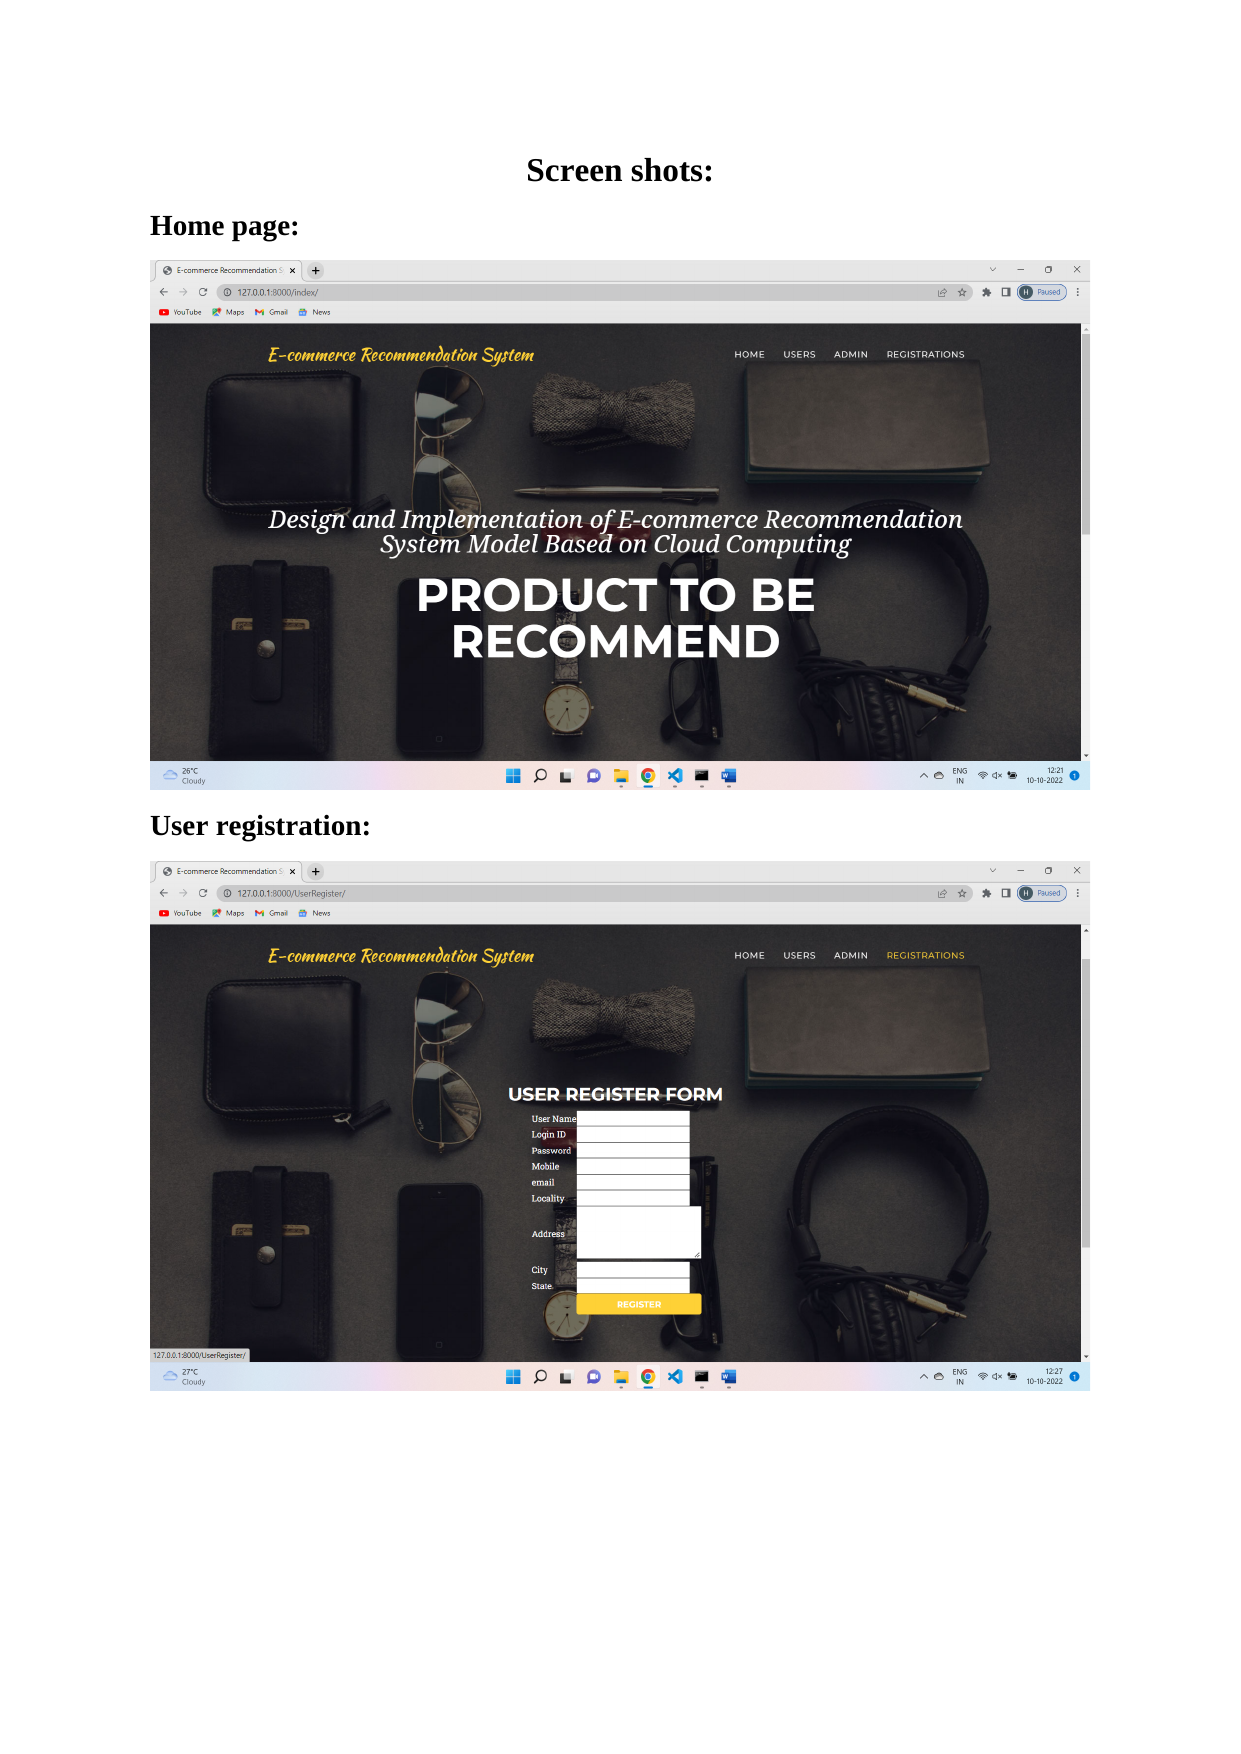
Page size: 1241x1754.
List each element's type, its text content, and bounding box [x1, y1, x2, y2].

picture [150, 861, 1091, 1391]
text Screen shots: [150, 150, 1090, 188]
text User registration: [150, 808, 1090, 842]
picture [150, 260, 1091, 790]
text Home page: [150, 208, 1090, 242]
